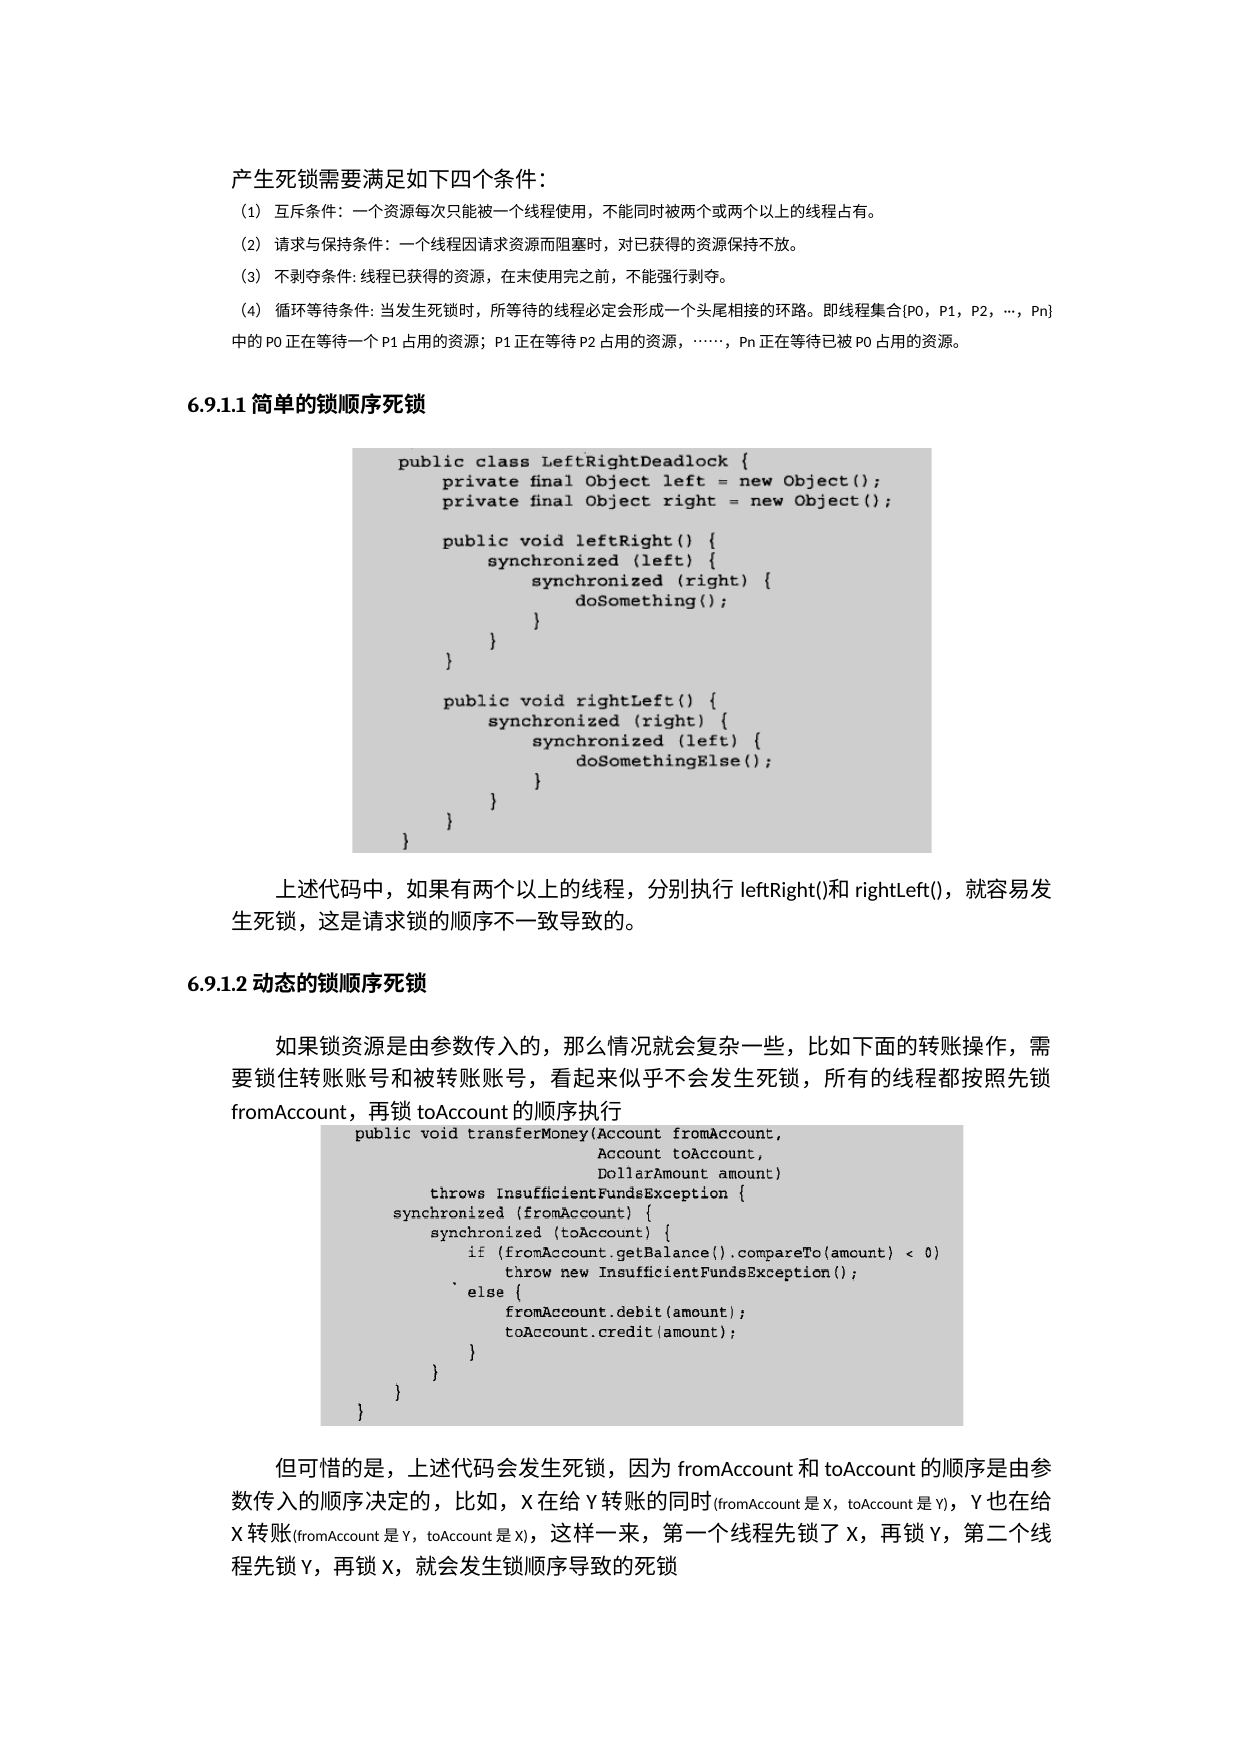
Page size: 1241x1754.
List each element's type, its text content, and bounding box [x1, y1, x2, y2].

subtitle 6.9.1.2 动态的锁顺序死锁 [187, 966, 1053, 998]
text 但可惜的是，上述代码会发生死锁，因为fromAccount和toAccount的顺序是由参数传入的顺序决定的，比如，X在给Y转账的同时(fromAccount是X，toAccount是Y)，Y也在给X转账(fromAccount是Y，toAccount是X)，这样一来，第一个线程先锁了X，再锁Y，第二个线程先锁Y，再锁X，就会发生锁顺序导致的死锁 [231, 1451, 1053, 1581]
text 产生死锁需要满足如下四个条件： [187, 162, 1053, 194]
text （1） 互斥条件：一个资源每次只能被一个线程使用，不能同时被两个或两个以上的线程占有。 （2） 请求与保持条件：一个线程因请求资源而阻塞时，对已获得的资源保持不放。 （3） 不剥夺条件: 线程已获得的资源，在末使用完之前，不能强行剥夺。 （4） 循环等待条件: 当发生死锁时，所等待的线程必定会形成一个头尾相接的环路。即线程集合{P0，P1，P2，···，Pn}中的P0正在等待一个P1占用的资源；P1正在等待P2占用的资源，……，Pn正在等待已被P0占用的资源。 [231, 194, 1053, 357]
subtitle 6.9.1.1 简单的锁顺序死锁 [187, 386, 1053, 419]
text 如果锁资源是由参数传入的，那么情况就会复杂一些，比如下面的转账操作，需要锁住转账账号和被转账账号，看起来似乎不会发生死锁，所有的线程都按照先锁fromAccount，再锁toAccount的顺序执行 [231, 1028, 1053, 1126]
picture [320, 1125, 964, 1426]
text 上述代码中，如果有两个以上的线程，分别执行leftRight()和rightLeft()，就容易发生死锁，这是请求锁的顺序不一致导致的。 [231, 871, 1053, 936]
picture [352, 448, 932, 853]
